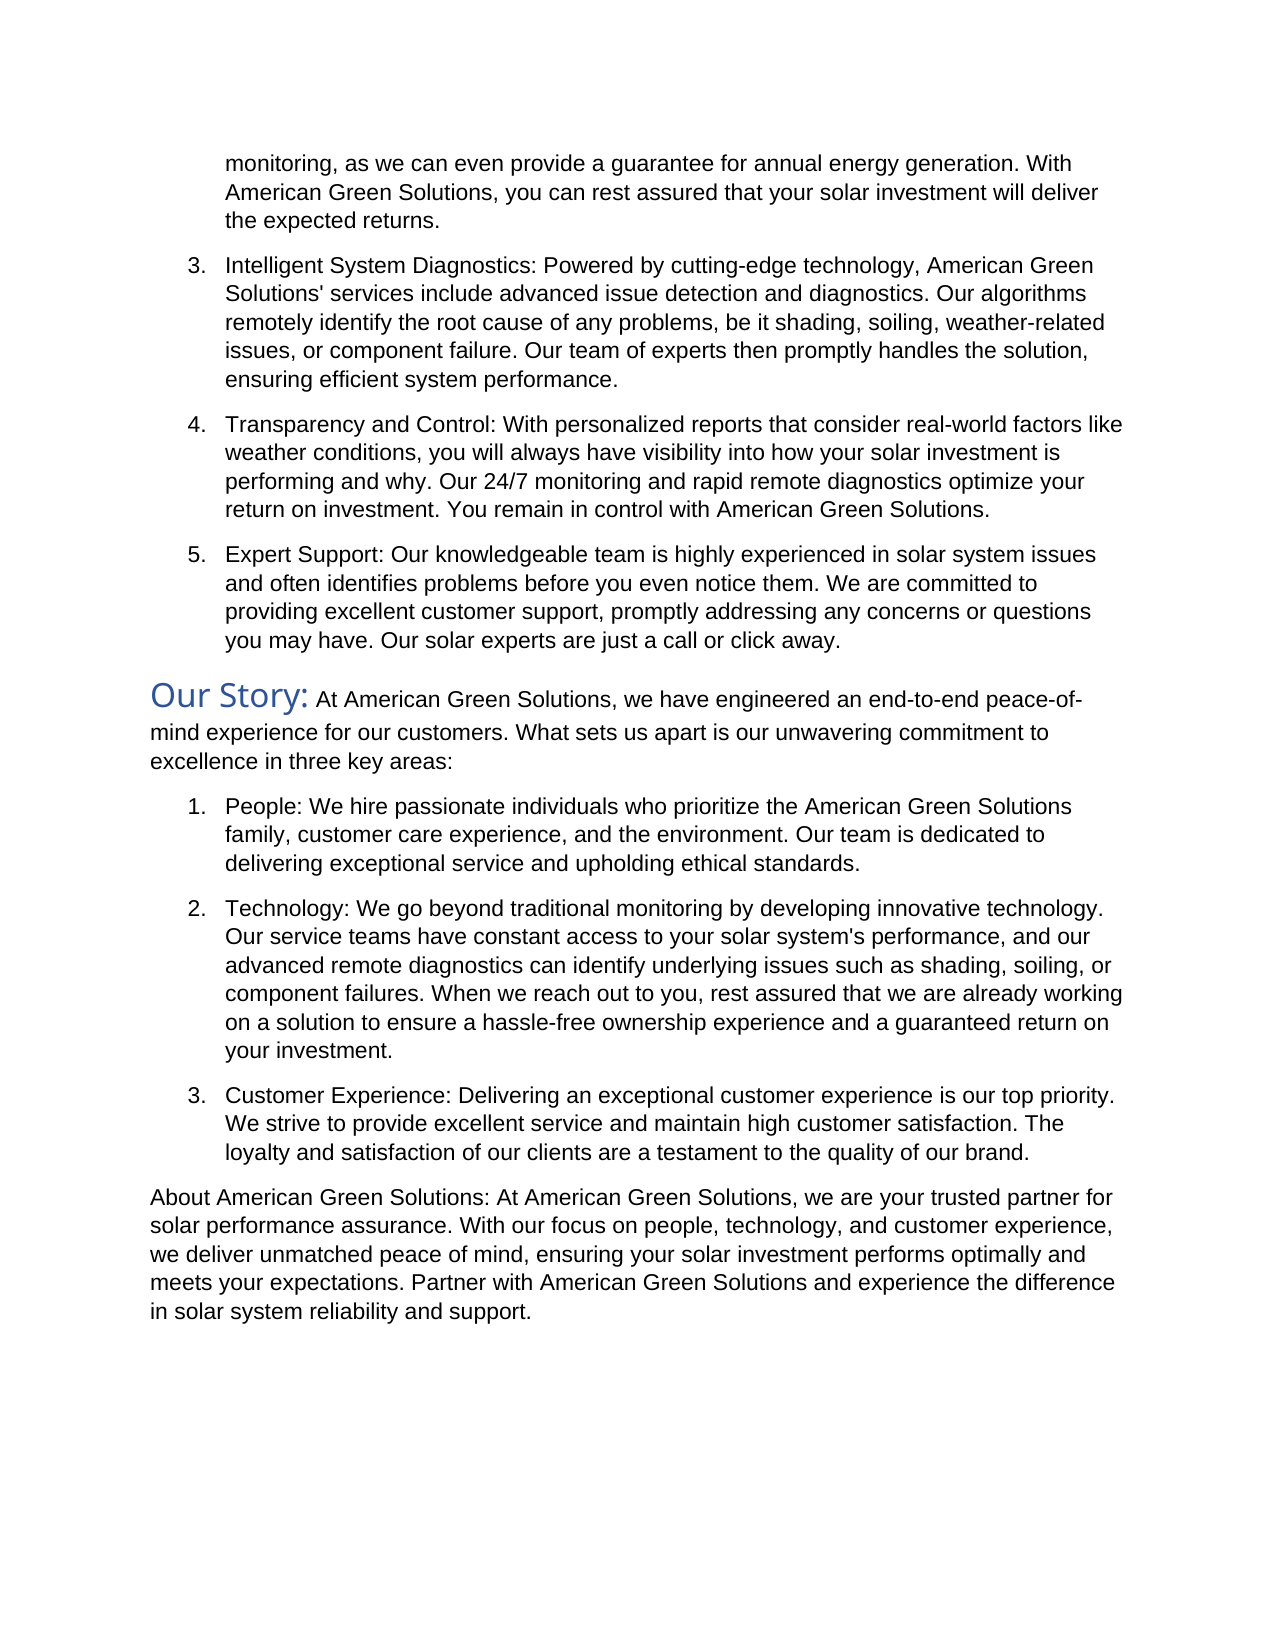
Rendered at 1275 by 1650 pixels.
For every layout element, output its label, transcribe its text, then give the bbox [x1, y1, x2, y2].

list Expert Support: Our knowledgeable team is highly experienced in solar system issues and often identifies problems before you even notice them. We are committed to providing excellent customer support, promptly addressing any concerns or questions you may have. Our solar experts are just a call or click away. [187, 541, 1125, 653]
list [187, 150, 1125, 233]
list Intelligent System Diagnostics: Powered by cutting-edge technology, American Green Solutions' services include advanced issue detection and diagnostics. Our algorithms remotely identify the root cause of any problems, be it shading, soiling, weather-related issues, or component failure. Our team of experts then promptly handles the solution, ensuring efficient system performance. [187, 252, 1125, 392]
list Transparency and Control: With personalized reports that consider real-world factors like weather conditions, you will always have visibility into how your solar investment is performing and why. Our 24/7 monitoring and rapid remote diagnostics optimize your return on investment. You remain in control with American Green Solutions. [187, 411, 1125, 522]
text Our Story: At American Green Solutions, we have engineered an end-to-end peace-of-mind experience for our customers. What sets us apart is our unwavering commitment to excellence in three key areas: [150, 672, 1125, 774]
list Customer Experience: Delivering an exceptional customer experience is our top priority. We strive to provide excellent service and maintain high customer satisfaction. The loyalty and satisfaction of our clients are a testament to the quality of our brand. [187, 1082, 1125, 1165]
list Technology: We go beyond traditional monitoring by developing innovative technology. Our service teams have constant access to your solar system's performance, and our advanced remote diagnostics can identify underlying issues such as shading, soiling, or component failures. When we reach out to you, rest assured that we are already working on a solution to ensure a hassle-free ownership experience and a guaranteed return on your investment. [187, 895, 1125, 1063]
list People: We hire passionate individuals who prioritize the American Green Solutions family, customer care experience, and the environment. Our team is dedicated to delivering exceptional service and upholding ethical standards. [187, 793, 1125, 876]
text About American Green Solutions: At American Green Solutions, we are your trusted partner for solar performance assurance. With our focus on people, technology, and customer experience, we deliver unmatched peace of mind, ensuring your solar investment performs optimally and meets your expectations. Partner with American Green Solutions and experience the difference in solar system reliability and support. [150, 1184, 1125, 1324]
